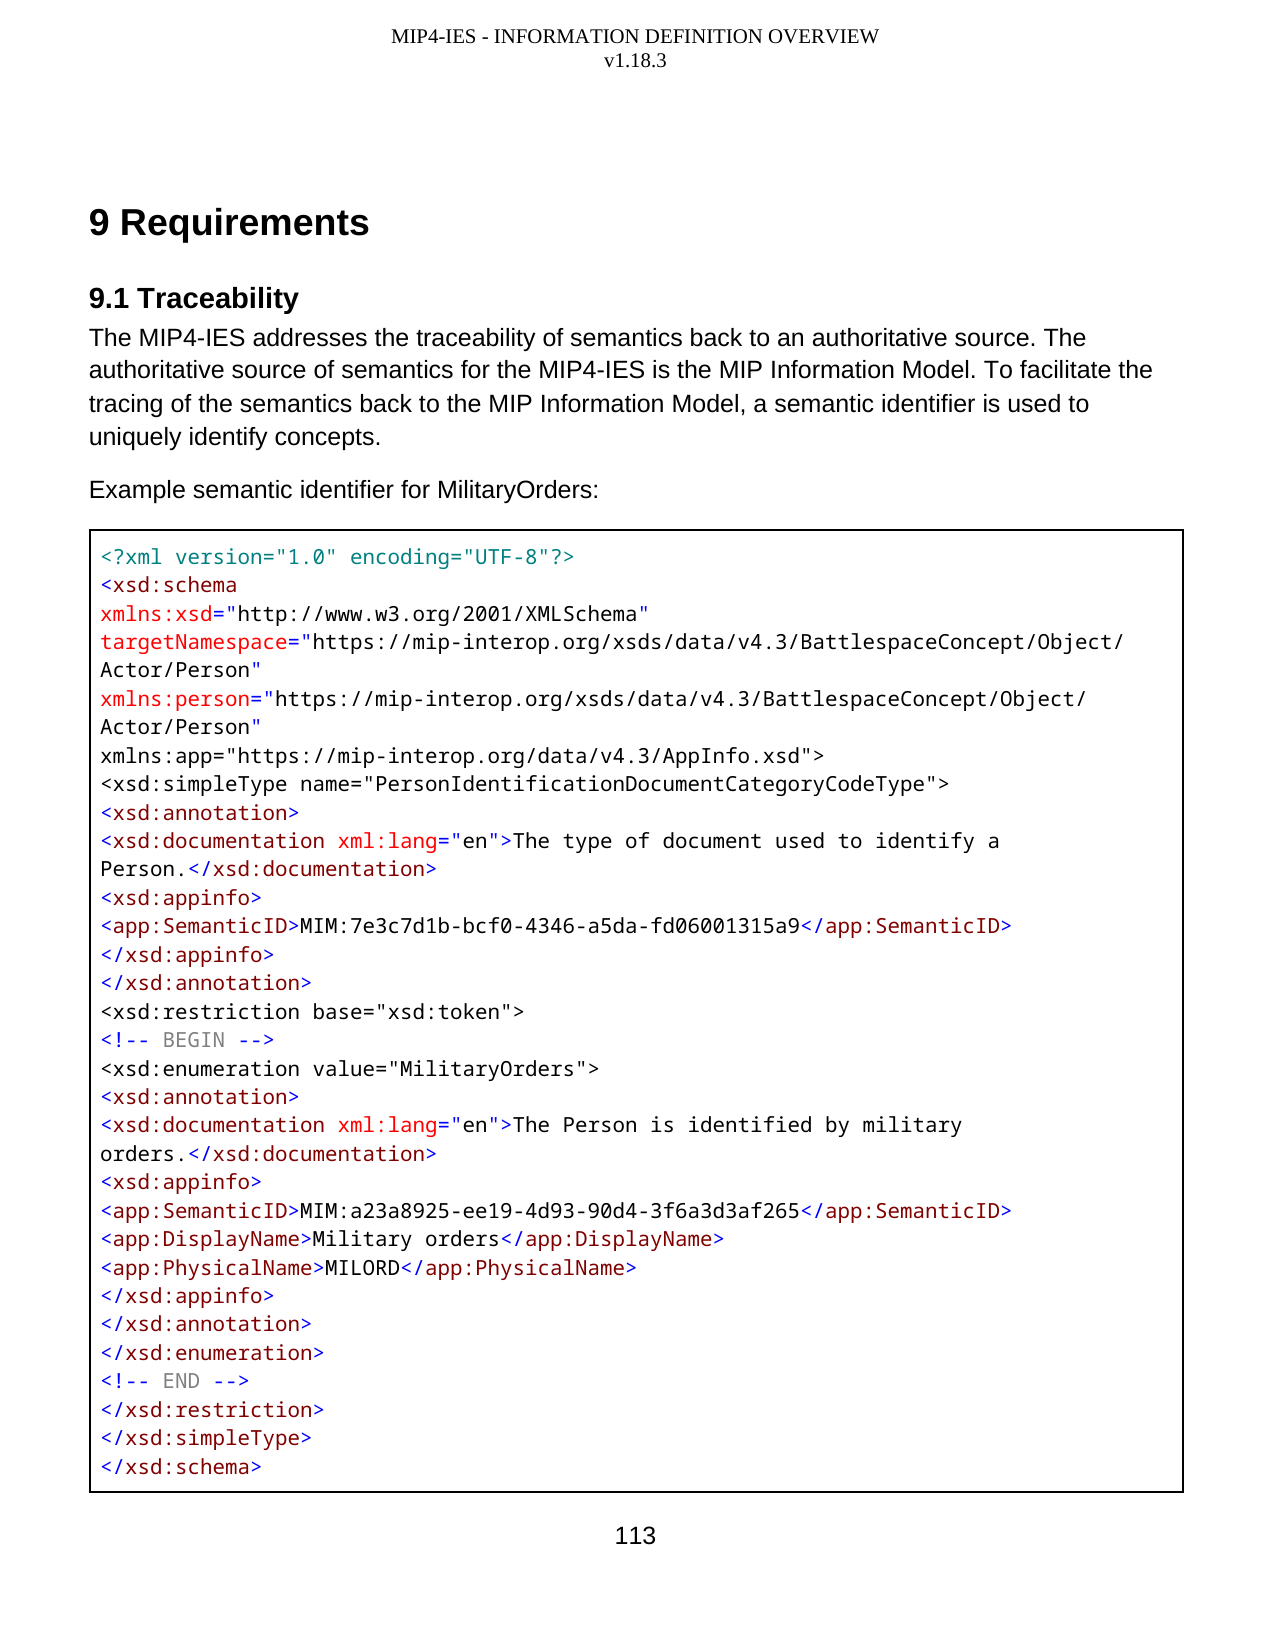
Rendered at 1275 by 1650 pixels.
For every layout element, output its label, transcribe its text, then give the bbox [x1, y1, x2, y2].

subtitle 9 Requirements [88, 200, 1182, 243]
text Example semantic identifier for MilitaryOrders: [88, 475, 1182, 504]
subtitle 9.1 Traceability [88, 281, 1182, 314]
text The MIP4-IES addresses the traceability of semantics back to an authoritative source. The authoritative source of semantics for the MIP4-IES is the MIP Information Model. To facilitate the tracing of the semantics back to the MIP Information Model, a semantic identifier is used to uniquely identify concepts. [88, 322, 1182, 450]
table_header <?xml version="1.0" encoding="UTF-8"?> <xsd:schema xmlns:xsd="http://www.w3.org/2001/XMLSchema" targetNamespace="https://mip-interop.org/xsds/data/v4.3/BattlespaceConcept/Object/Actor/Person" xmlns:person="https://mip-interop.org/xsds/data/v4.3/BattlespaceConcept/Object/Actor/Person" xmlns:app="https://mip-interop.org/data/v4.3/AppInfo.xsd"> <xsd:simpleType name="PersonIdentificationDocumentCategoryCodeType"> <xsd:annotation> <xsd:documentation xml:lang="en">The type of document used to identify a Person.</xsd:documentation> <xsd:appinfo> <app:SemanticID>MIM:7e3c7d1b-bcf0-4346-a5da-fd06001315a9</app:SemanticID> </xsd:appinfo> </xsd:annotation> <xsd:restriction base="xsd:token"> <!-- BEGIN --> <xsd:enumeration value="MilitaryOrders"> <xsd:annotation> <xsd:documentation xml:lang="en">The Person is identified by military orders.</xsd:documentation> <xsd:appinfo> <app:SemanticID>MIM:a23a8925-ee19-4d93-90d4-3f6a3d3af265</app:SemanticID> <app:DisplayName>Military orders</app:DisplayName> <app:PhysicalName>MILORD</app:PhysicalName> </xsd:appinfo> </xsd:annotation> </xsd:enumeration> <!-- END --> </xsd:restriction> </xsd:simpleType> </xsd:schema> [91, 531, 1182, 1491]
